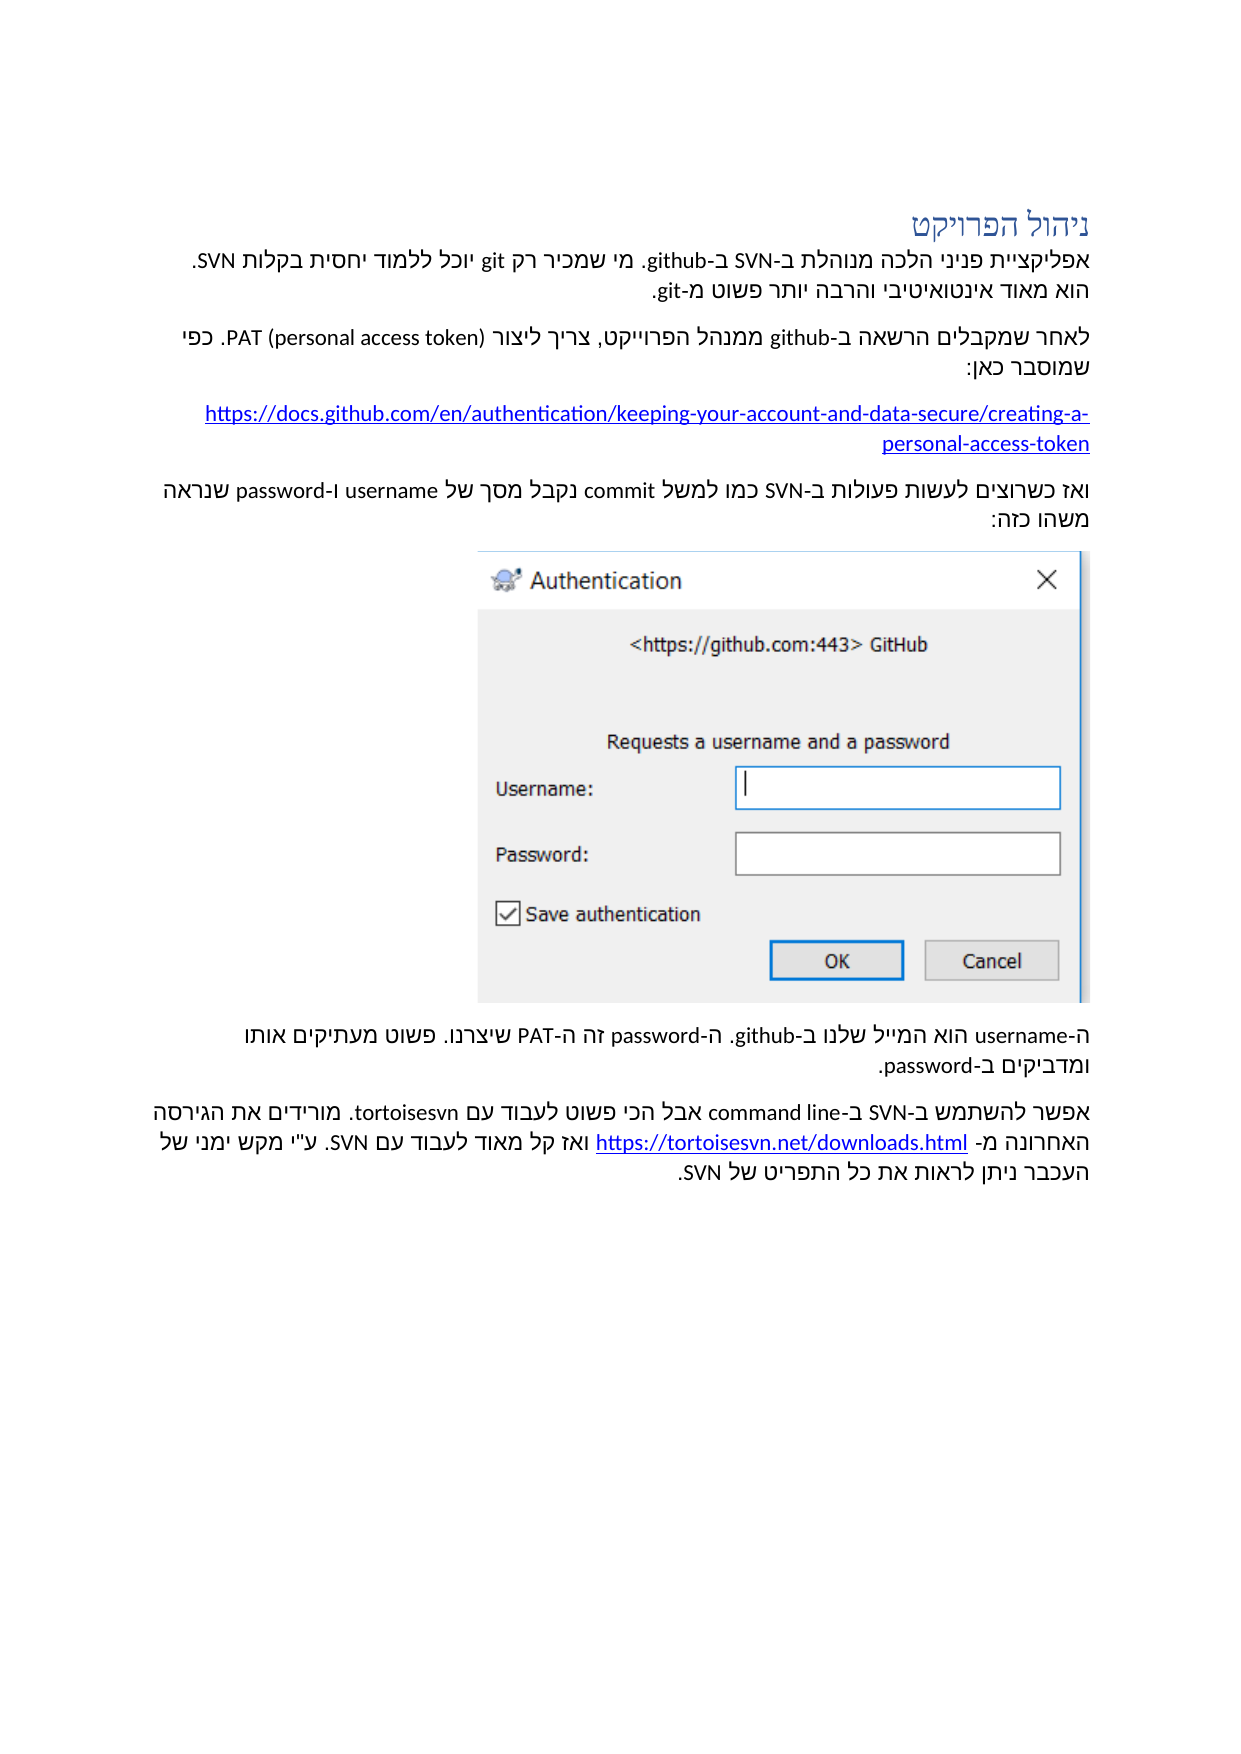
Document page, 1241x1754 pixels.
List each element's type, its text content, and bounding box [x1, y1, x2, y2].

text ה-username הוא המייל שלנו ב-github. ה-password זה ה-PAT שיצרנו. פשוט מעתיקים אותו ומדביקים ב-password. [150, 1021, 1090, 1079]
text אפליקציית פניני הלכה מנוהלת ב-SVN ב-github. מי שמכיר רק git יוכל ללמוד יחסית בקלות SVN. הוא מאוד אינטואיטיבי והרבה יותר פשוט מ-git. [150, 246, 1090, 304]
picture [477, 551, 1091, 1003]
text ואז כשרוצים לעשות פעולות ב-SVN כמו למשל commit נקבל מסך של username ו-password שנראה משהו כזה: [150, 476, 1090, 532]
text אפשר להשתמש ב-SVN ב-command line אבל הכי פשוט לעבוד עם tortoisesvn. מורידים את הגירסה האחרונה מ- https://tortoisesvn.net/downloads.html ואז קל מאוד לעבוד עם SVN. ע"י מקש ימני של העכבר ניתן לראות את כל התפריט של SVN. [150, 1098, 1090, 1187]
text https://docs.github.com/en/authentication/keeping-your-account-and-data-secure/creating-a-personal-access-token [150, 399, 1090, 457]
subtitle ניהול הפרויקט [150, 205, 1090, 243]
text לאחר שמקבלים הרשאה ב-github ממנהל הפרוייקט, צריך ליצור PAT (personal access token). כפי שמוסבר כאן: [150, 323, 1090, 380]
